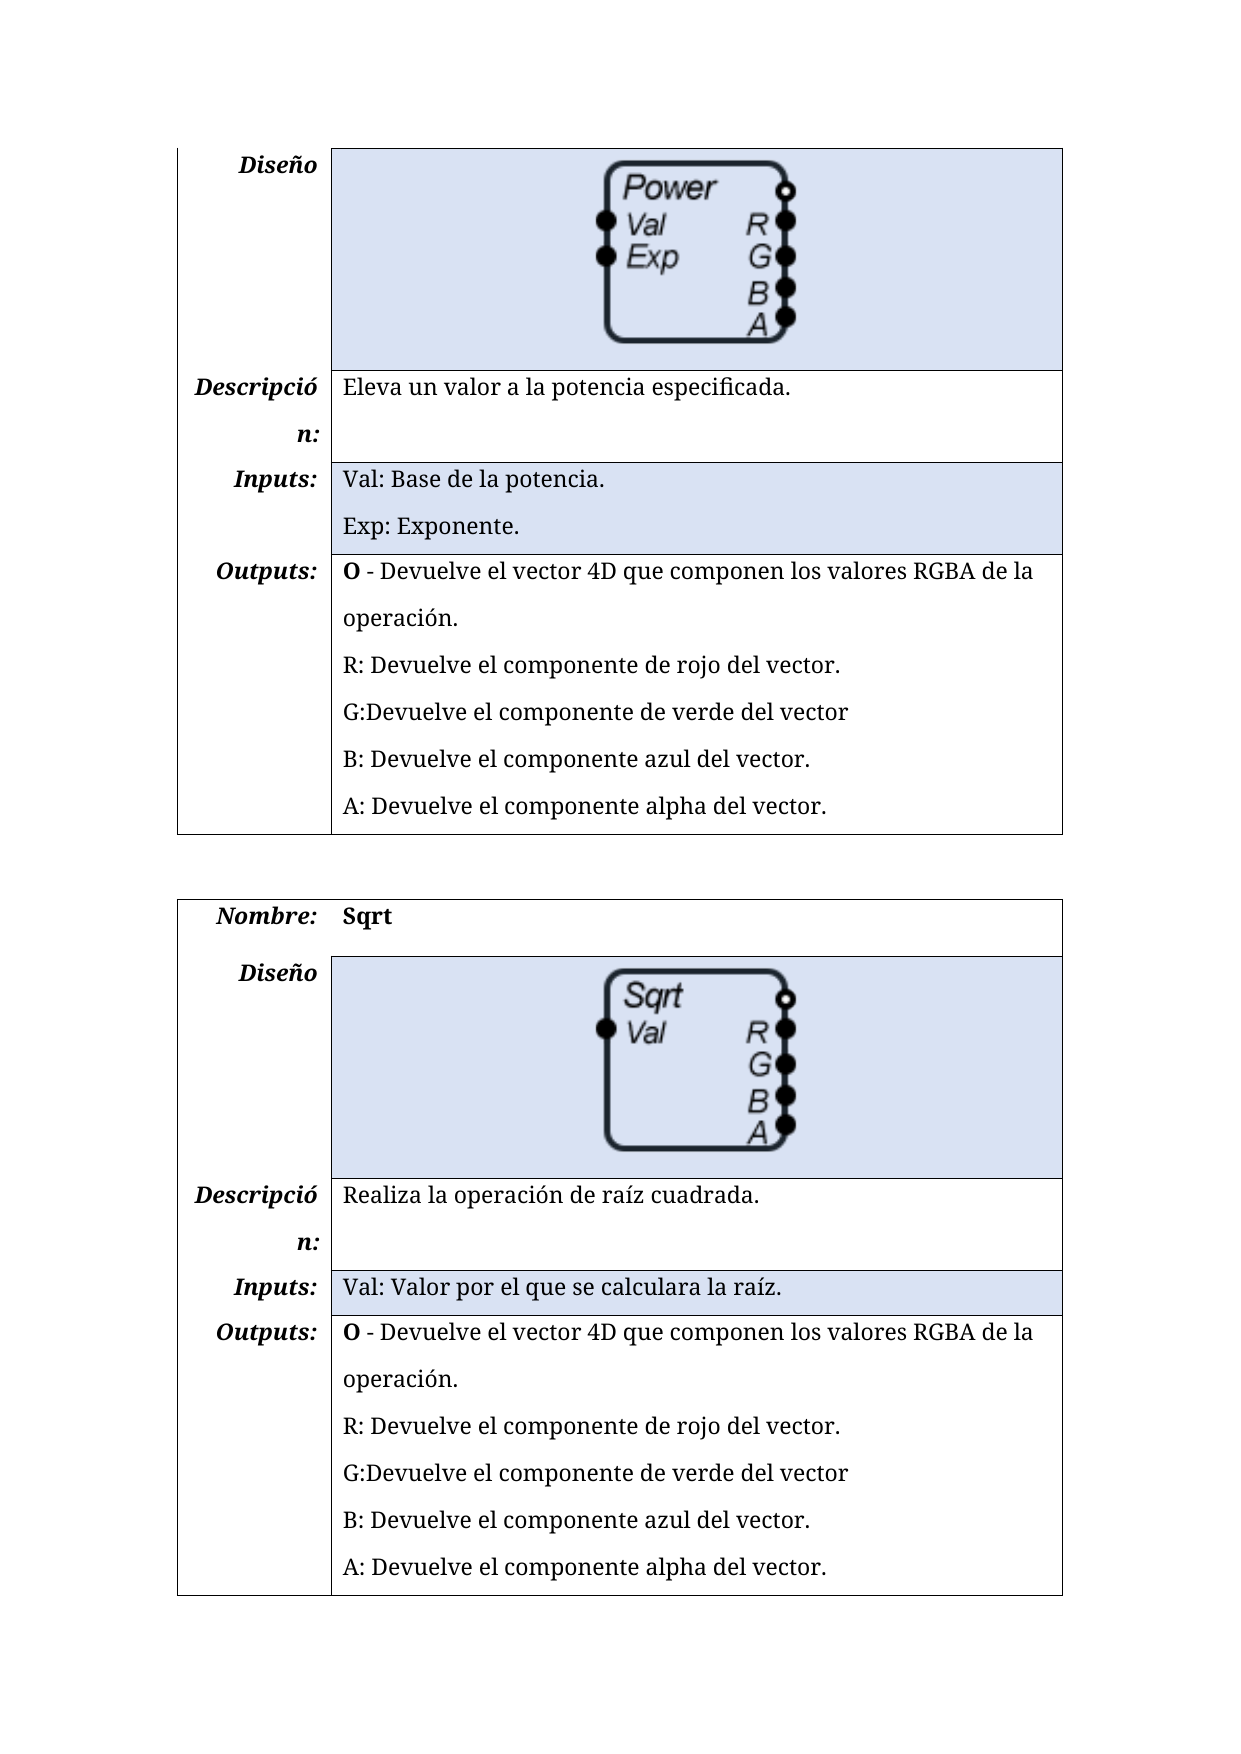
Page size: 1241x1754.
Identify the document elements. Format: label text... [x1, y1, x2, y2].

table_cell Outputs: [178, 1315, 331, 1595]
table_cell [332, 957, 1062, 1178]
table_header Sqrt [331, 900, 1062, 956]
table_cell Outputs: [178, 554, 331, 834]
table_cell O - Devuelve el vector 4D que componen los valores RGBA de la operación. R: Devuelve el componente de rojo del vector. G:Devuelve el componente de verde del vector B: Devuelve el componente azul del vector. A: Devuelve el componente alpha del vector. [332, 1316, 1062, 1595]
table_header Nombre: [178, 900, 331, 956]
table_cell Eleva un valor a la potencia especificada. [332, 371, 1062, 462]
picture [592, 956, 801, 1165]
table_cell Descripción: [178, 1178, 331, 1270]
table_cell Inputs: [178, 462, 331, 554]
table_cell Val: Valor por el que se calculara la raíz. [332, 1271, 1062, 1315]
table_cell Descripción: [178, 370, 331, 462]
table_cell Val: Base de la potencia. Exp: Exponente. [332, 463, 1062, 554]
table_cell Inputs: [178, 1270, 331, 1315]
table_cell Realiza la operación de raíz cuadrada. [332, 1179, 1062, 1270]
table_cell [332, 149, 1062, 370]
picture [592, 148, 801, 357]
table_cell Diseño [178, 148, 331, 370]
table_cell O - Devuelve el vector 4D que componen los valores RGBA de la operación. R: Devuelve el componente de rojo del vector. G:Devuelve el componente de verde del vector B: Devuelve el componente azul del vector. A: Devuelve el componente alpha del vector. [332, 555, 1062, 834]
table_cell Diseño [178, 956, 331, 1178]
